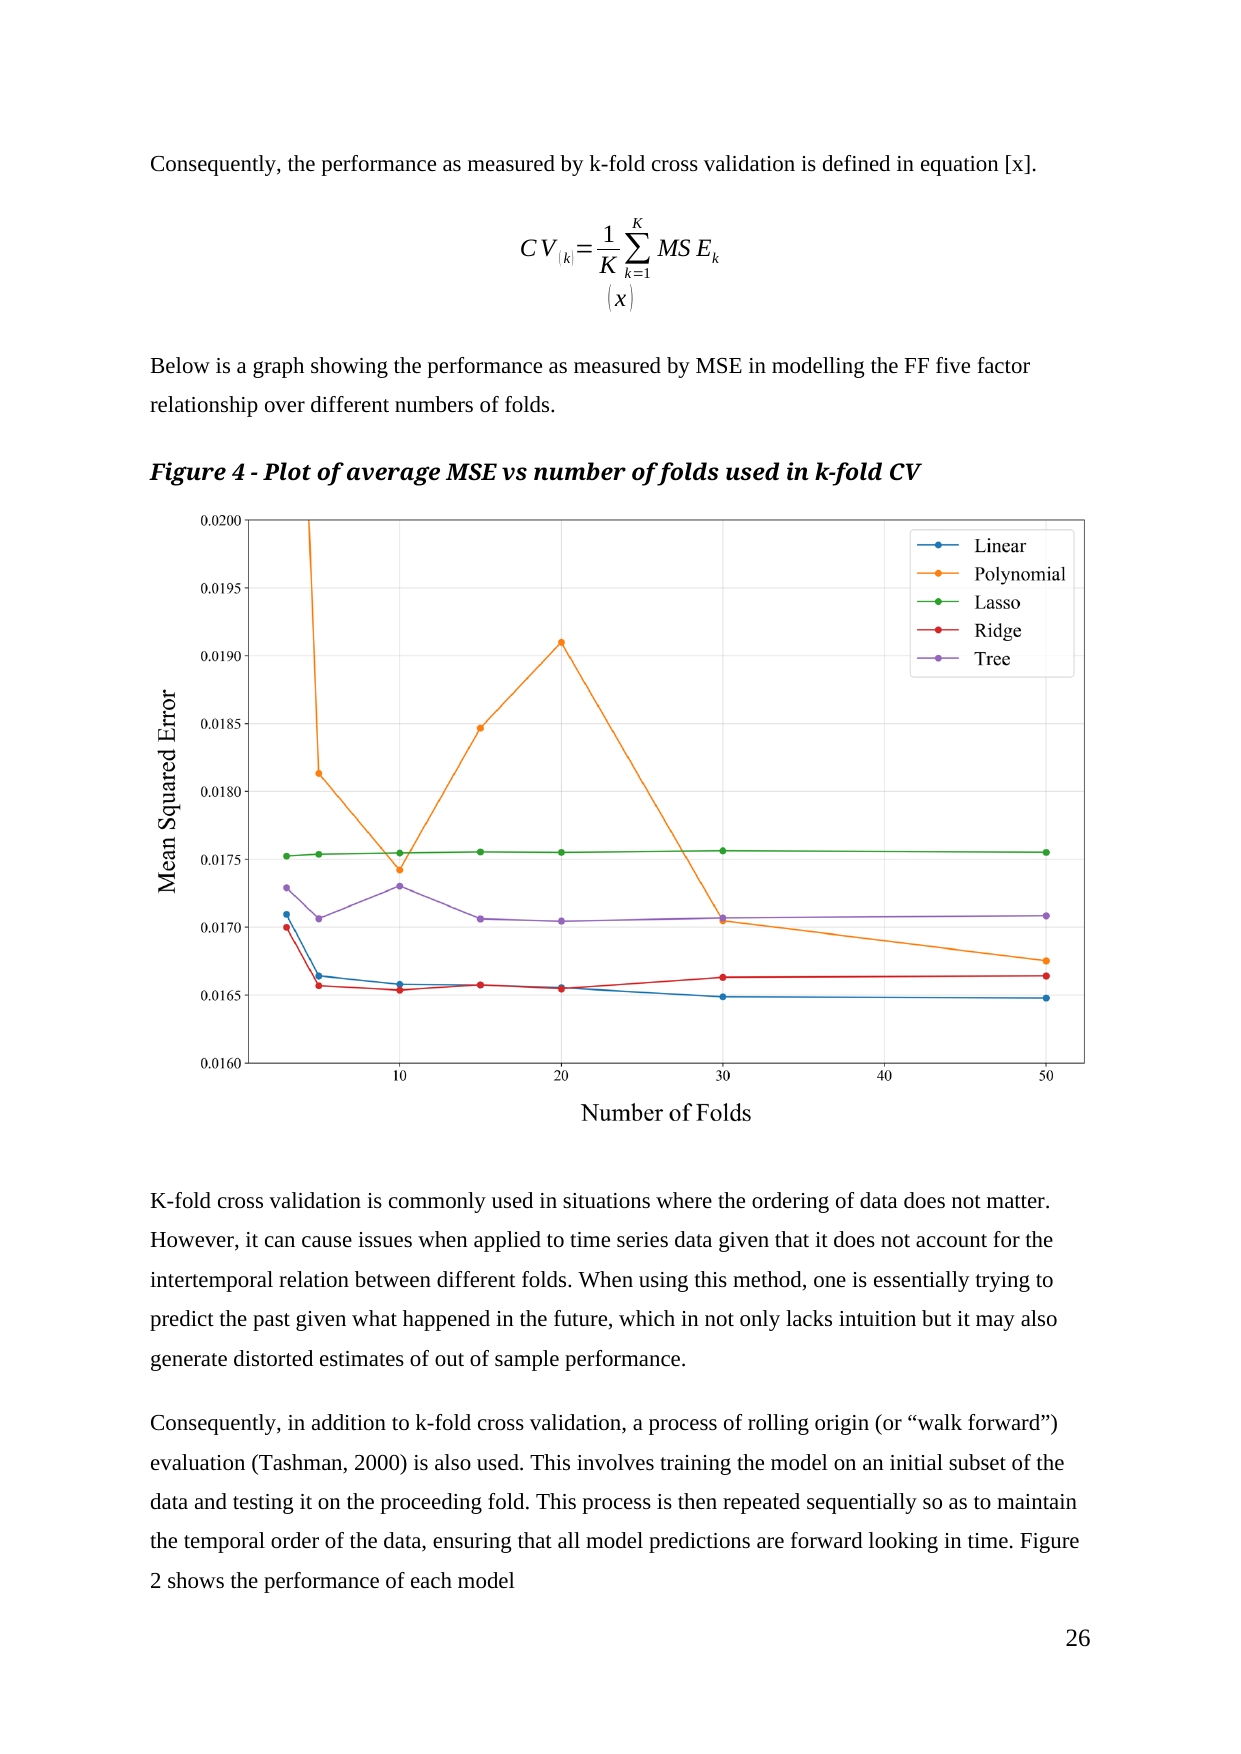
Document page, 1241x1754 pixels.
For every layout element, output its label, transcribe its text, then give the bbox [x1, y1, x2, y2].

text Consequently, in addition to k-fold cross validation, a process of rolling origin (or “walk forward”) evaluation (Tashman, 2000) is also used. This involves training the model on an initial subset of the data and testing it on the proceeding fold. This process is then repeated sequentially so as to maintain the temporal order of the data, ensuring that all model predictions are forward looking in time. Figure 2 shows the performance of each model [150, 1409, 1090, 1593]
text Consequently, the performance as measured by k-fold cross validation is defined in equation [x]. [150, 150, 1090, 176]
text Figure 4 - Plot of average MSE vs number of folds used in k-fold CV [150, 456, 1090, 487]
picture [150, 507, 1091, 1133]
text Below is a graph showing the performance as measured by MSE in modelling the FF five factor relationship over different numbers of folds. [150, 352, 1090, 418]
text K-fold cross validation is commonly used in situations where the ordering of data does not matter. However, it can cause issues when applied to time series data given that it does not account for the intertemporal relation between different folds. When using this method, one is essentially trying to predict the past given what happened in the future, which in not only lacks intuition but it may also generate distorted estimates of out of sample performance. [150, 1187, 1090, 1371]
